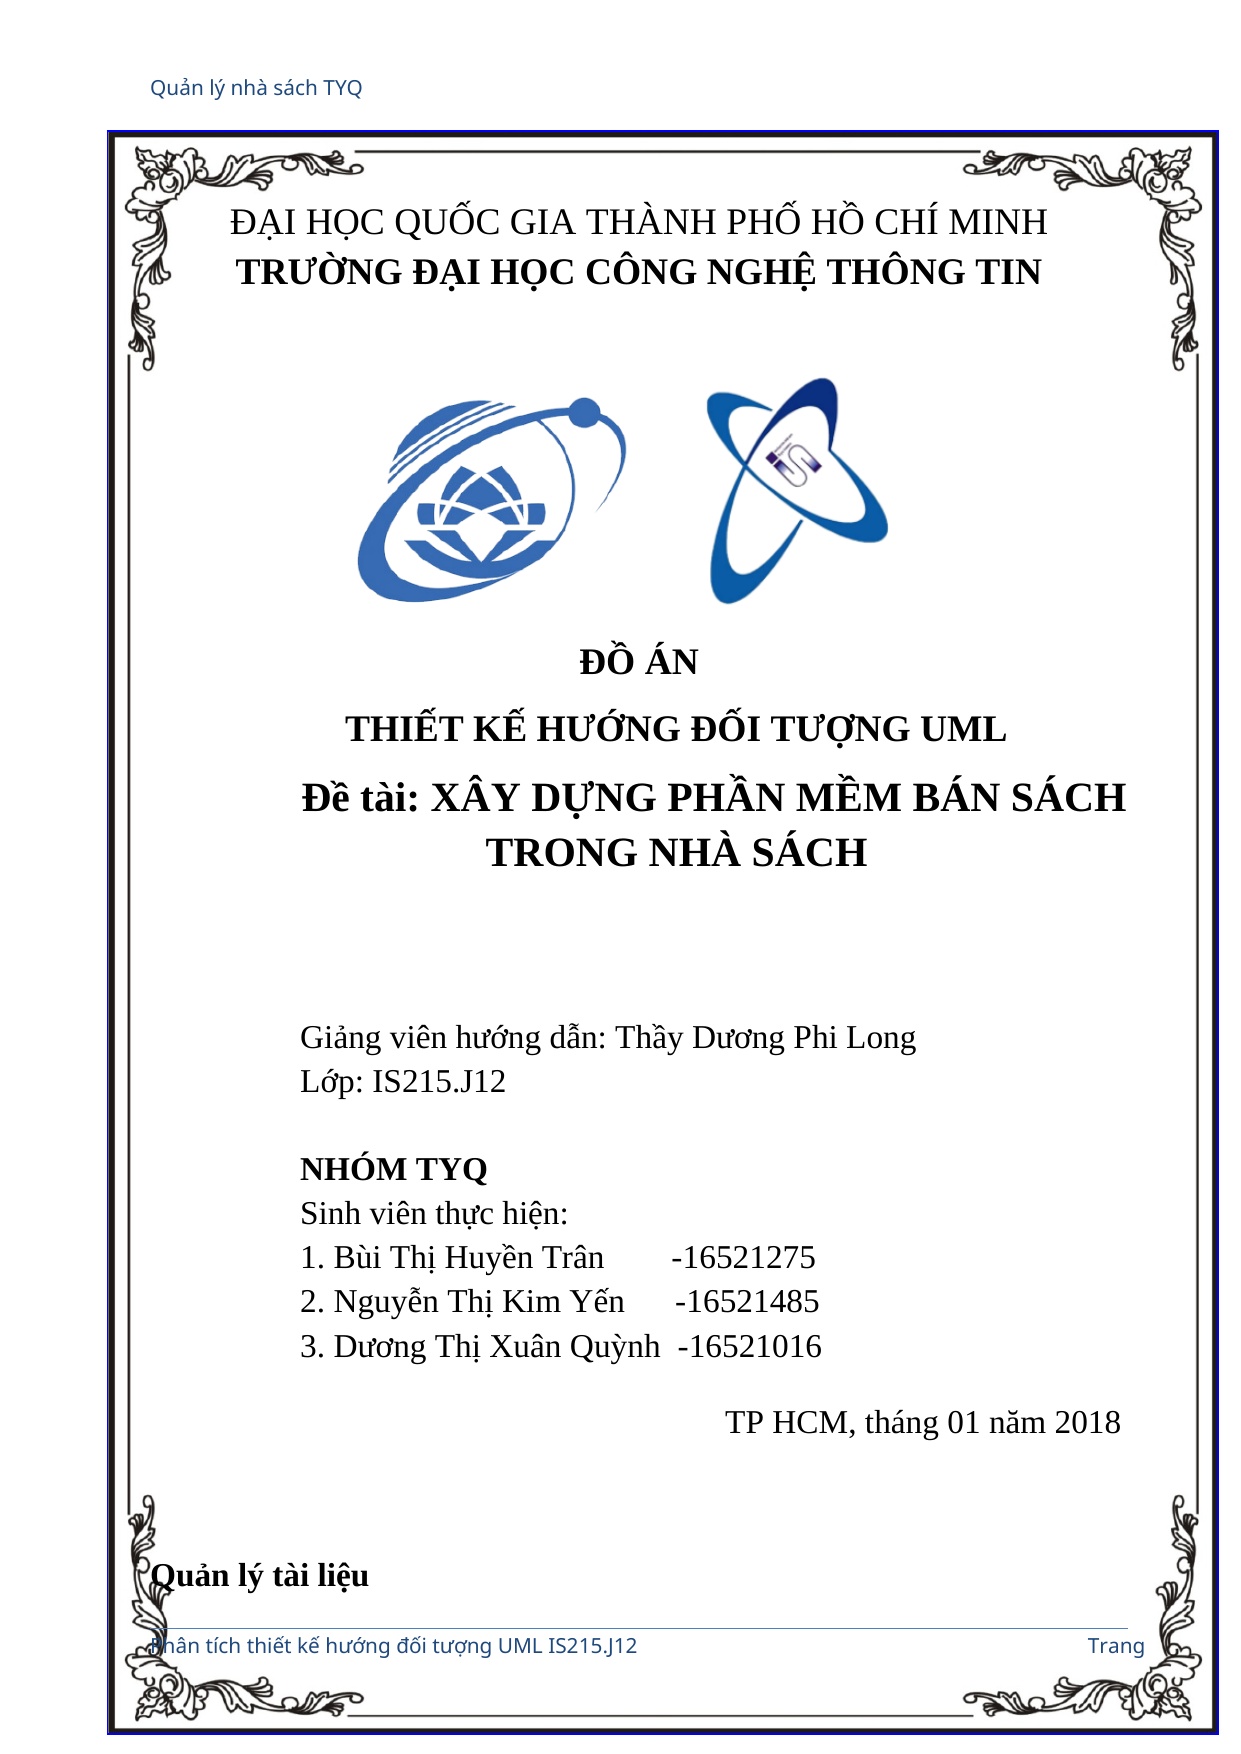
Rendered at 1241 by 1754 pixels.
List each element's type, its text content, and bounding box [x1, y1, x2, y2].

text ĐẠI HỌC QUỐC GIA THÀNH PHỐ HỒ CHÍ MINH [150, 199, 1128, 243]
text TP HCM, tháng 01 năm 2018 [150, 1402, 1128, 1441]
text 1. Bùi Thị Huyền Trân -16521275 [225, 1238, 1128, 1276]
text Đề tài: XÂY DỰNG PHẦN MỀM BÁN SÁCH TRONG NHÀ SÁCH [225, 772, 1128, 875]
text NHÓM TYQ [225, 1149, 1128, 1188]
picture [108, 132, 1217, 1733]
text 2. Nguyễn Thị Kim Yến -16521485 [225, 1282, 1128, 1320]
text Sinh viên thực hiện: [225, 1194, 1128, 1232]
text TRƯỜNG ĐẠI HỌC CÔNG NGHỆ THÔNG TIN [150, 249, 1128, 292]
text Quản lý tài liệu [150, 1555, 1128, 1594]
text ĐỒ ÁN [150, 640, 1128, 683]
text Lớp: IS215.J12 [225, 1061, 1128, 1100]
text THIẾT KẾ HƯỚNG ĐỐI TƯỢNG UML [150, 706, 1128, 749]
text 3. Dương Thị Xuân Quỳnh -16521016 [225, 1326, 1128, 1364]
text Giảng viên hướng dẫn: Thầy Dương Phi Long [225, 1017, 1128, 1056]
